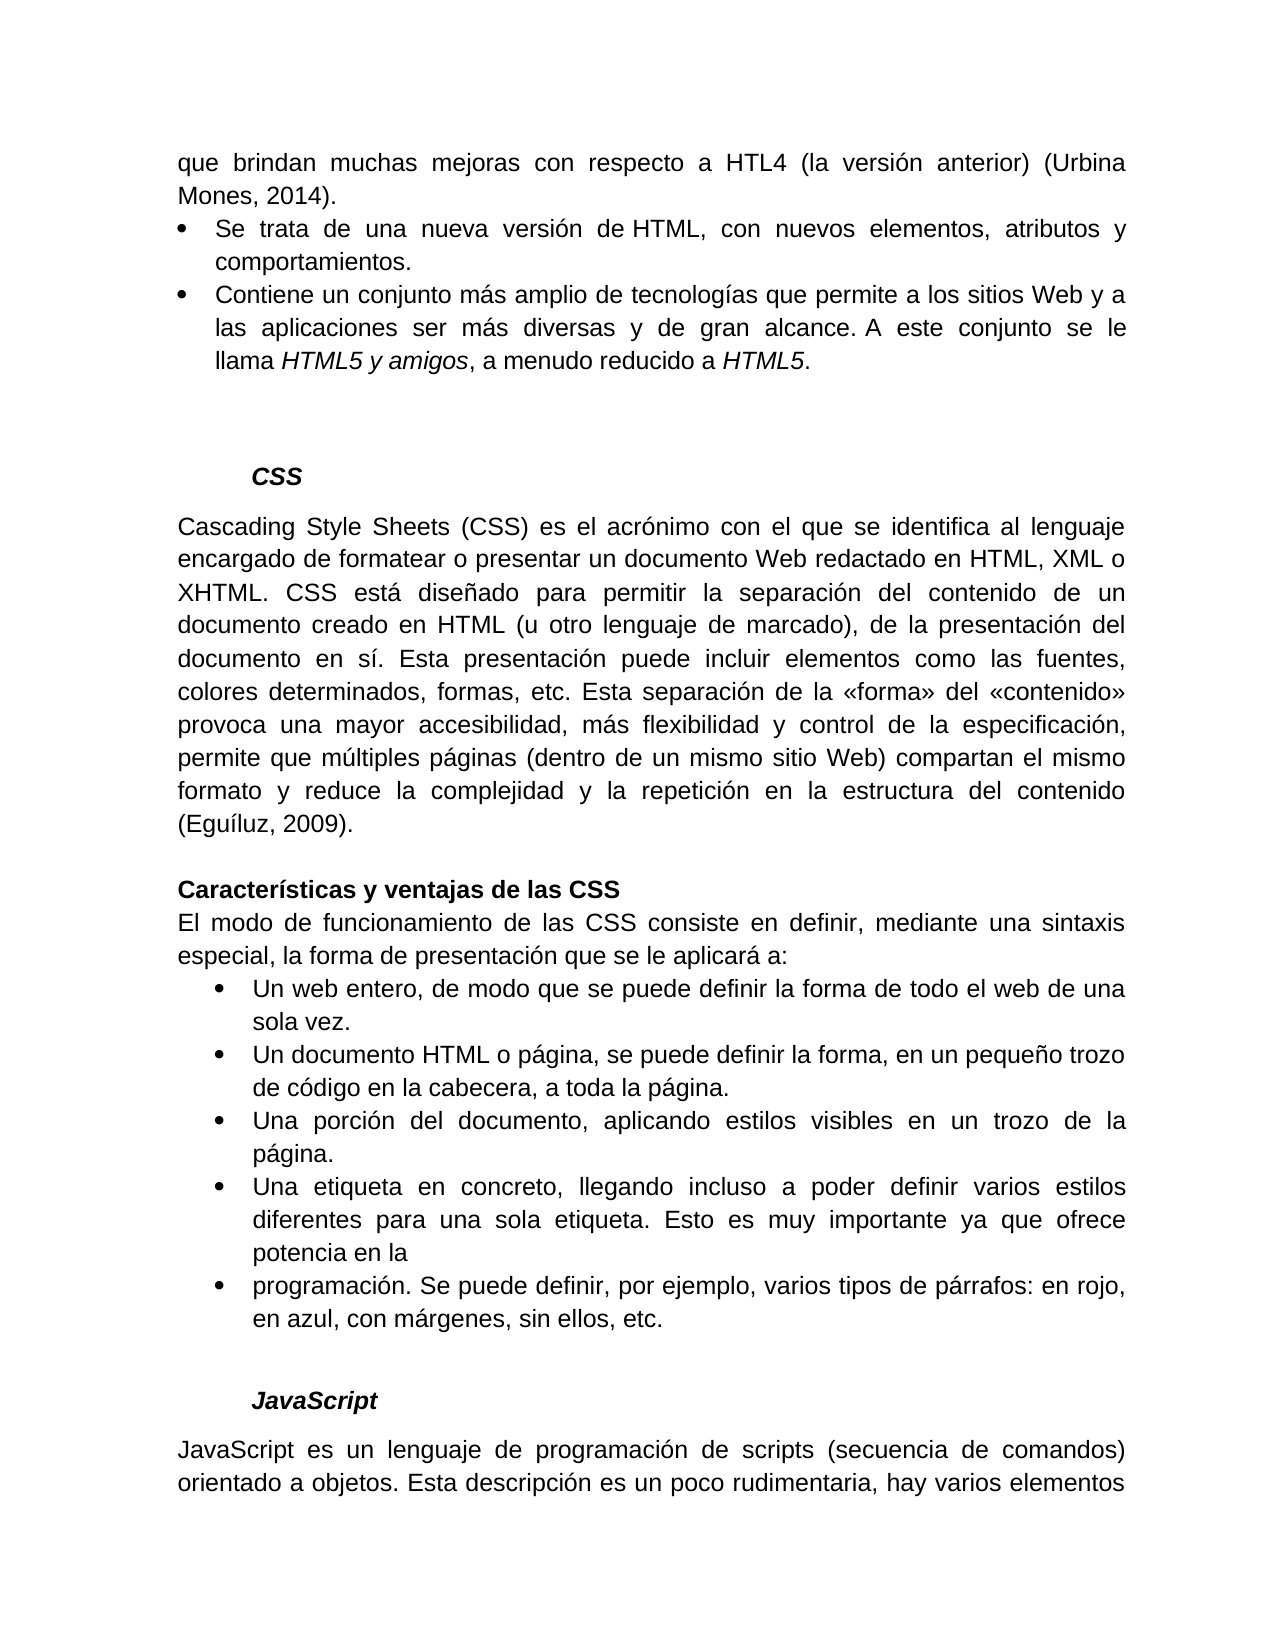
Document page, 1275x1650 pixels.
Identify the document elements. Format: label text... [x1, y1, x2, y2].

text Cascading Style Sheets (CSS) es el acrónimo con el que se identifica al lenguaje encargado de formatear o presentar un documento Web redactado en HTML, XML o XHTML. CSS está diseñado para permitir la separación del contenido de un documento creado en HTML (u otro lenguaje de marcado), de la presentación del documento en sí. Esta presentación puede incluir elementos como las fuentes, colores determinados, formas, etc. Esta separación de la «forma» del «contenido» provoca una mayor accesibilidad, más flexibilidad y control de la especificación, permite que múltiples páginas (dentro de un mismo sitio Web) compartan el mismo formato y reduce la complejidad y la repetición en la estructura del contenido (Eguíluz, 2009). [177, 511, 1127, 837]
list Se trata de una nueva versión de HTML, con nuevos elementos, atributos y comportamientos. [177, 214, 1127, 276]
list Una etiqueta en concreto, llegando incluso a poder definir varios estilos diferentes para una sola etiqueta. Esto es muy importante ya que ofrece potencia en la [215, 1172, 1127, 1267]
text El modo de funcionamiento de las CSS consiste en definir, mediante una sintaxis especial, la forma de presentación que se le aplicará a: [177, 908, 1127, 969]
list Una porción del documento, aplicando estilos visibles en un trozo de la página. [215, 1106, 1127, 1168]
text Características y ventajas de las CSS [177, 875, 1127, 903]
list Un documento HTML o página, se puede definir la forma, en un pequeño trozo de código en la cabecera, a toda la página. [215, 1040, 1127, 1102]
list programación. Se puede definir, por ejemplo, varios tipos de párrafos: en rojo, en azul, con márgenes, sin ellos, etc. [215, 1271, 1127, 1333]
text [177, 1435, 1127, 1497]
subtitle CSS [251, 462, 1127, 491]
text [177, 176, 1127, 209]
list Un web entero, de modo que se puede definir la forma de todo el web de una sola vez. [215, 974, 1127, 1036]
list Contiene un conjunto más amplio de tecnologías que permite a los sitios Web y a las aplicaciones ser más diversas y de gran alcance. A este conjunto se le llama HTML5 y amigos, a menudo reducido a HTML5. [177, 280, 1127, 375]
subtitle JavaScript [251, 1386, 1127, 1414]
